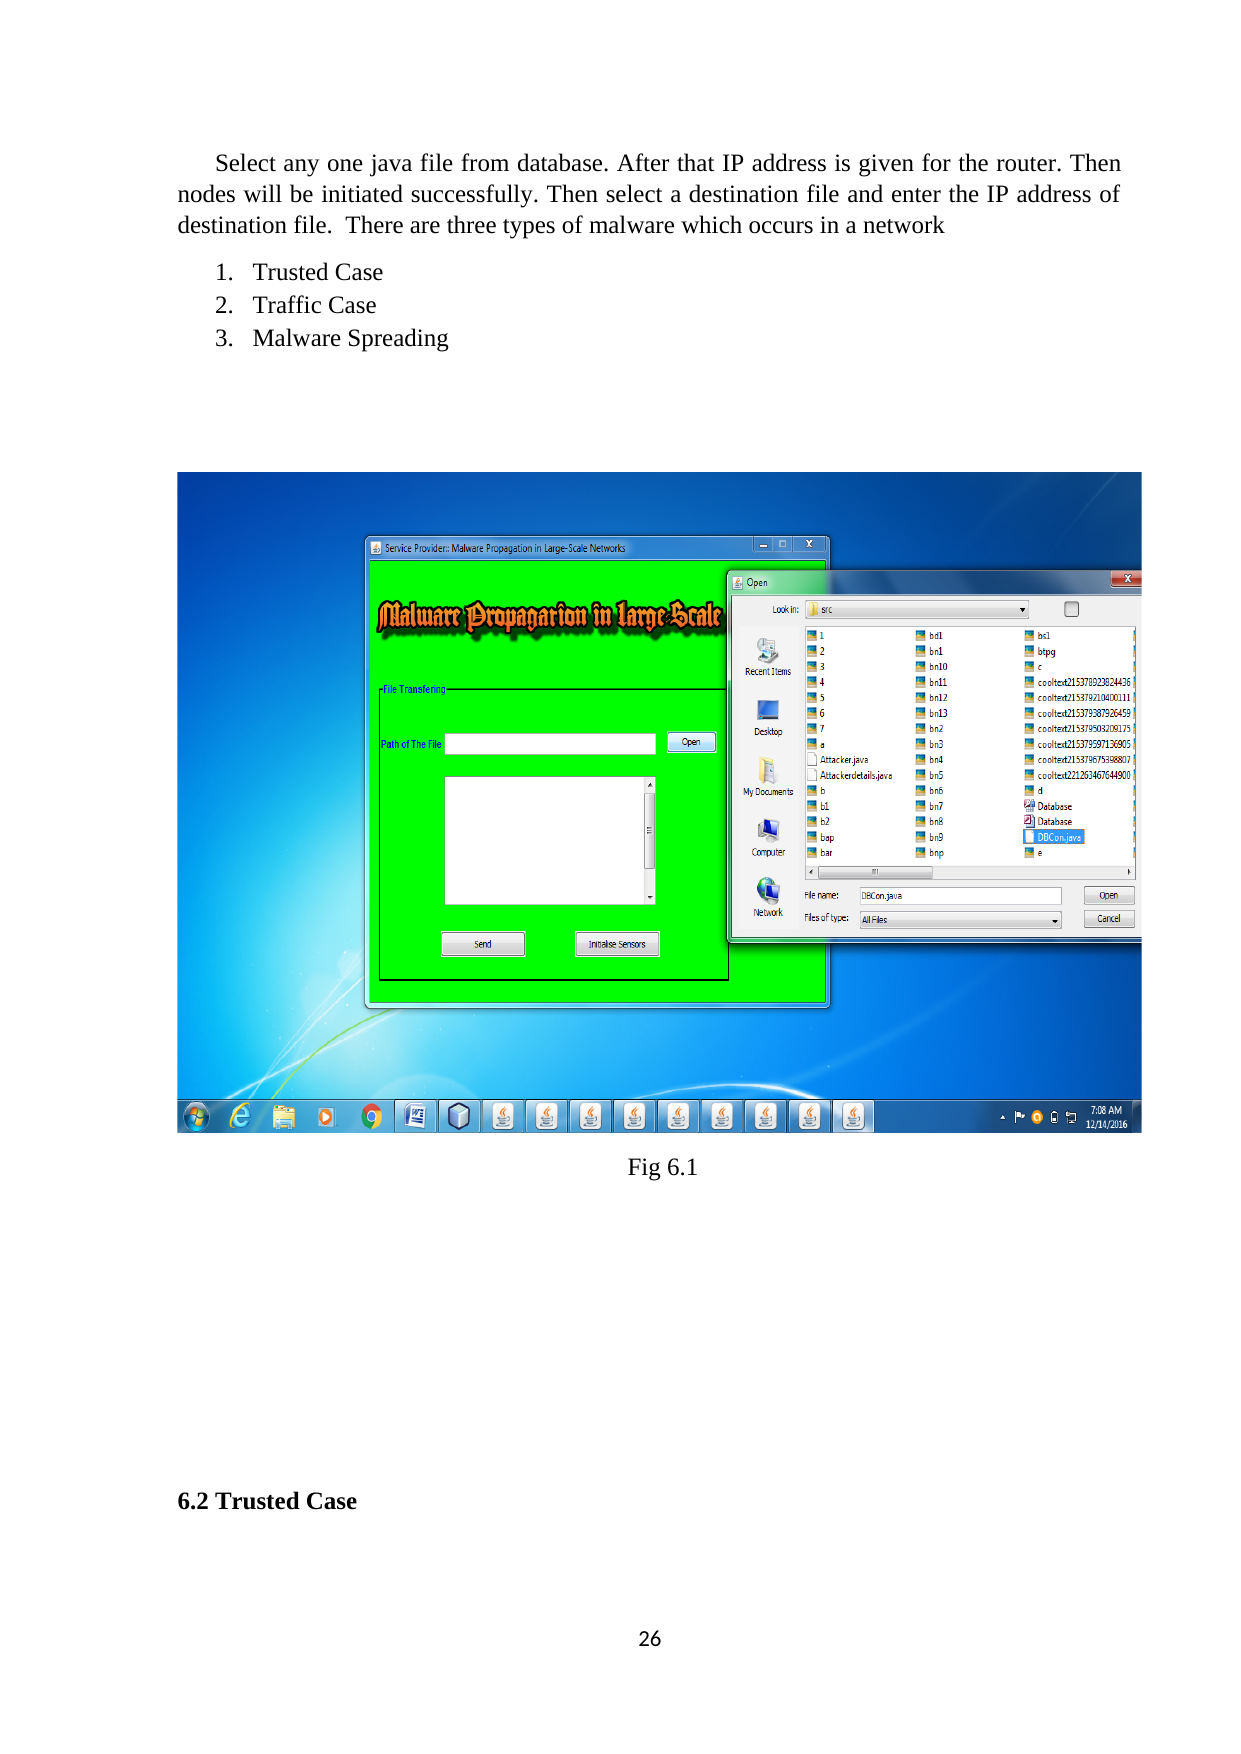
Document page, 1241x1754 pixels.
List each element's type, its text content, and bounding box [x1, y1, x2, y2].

list Trusted Case [215, 257, 1122, 286]
text Select any one java file from database. After that IP address is given for the router. Then nodes will be initiated successfully. Then select a destination file and enter the IP address of destination file. There are three types of malware which occurs in a network [177, 148, 1122, 238]
list Traffic Case [215, 291, 1122, 319]
picture [177, 472, 1142, 1133]
text Fig 6.1 [552, 1152, 1122, 1181]
list Malware Spreading [215, 323, 1122, 352]
text 6.2 Trusted Case [177, 1486, 1122, 1514]
